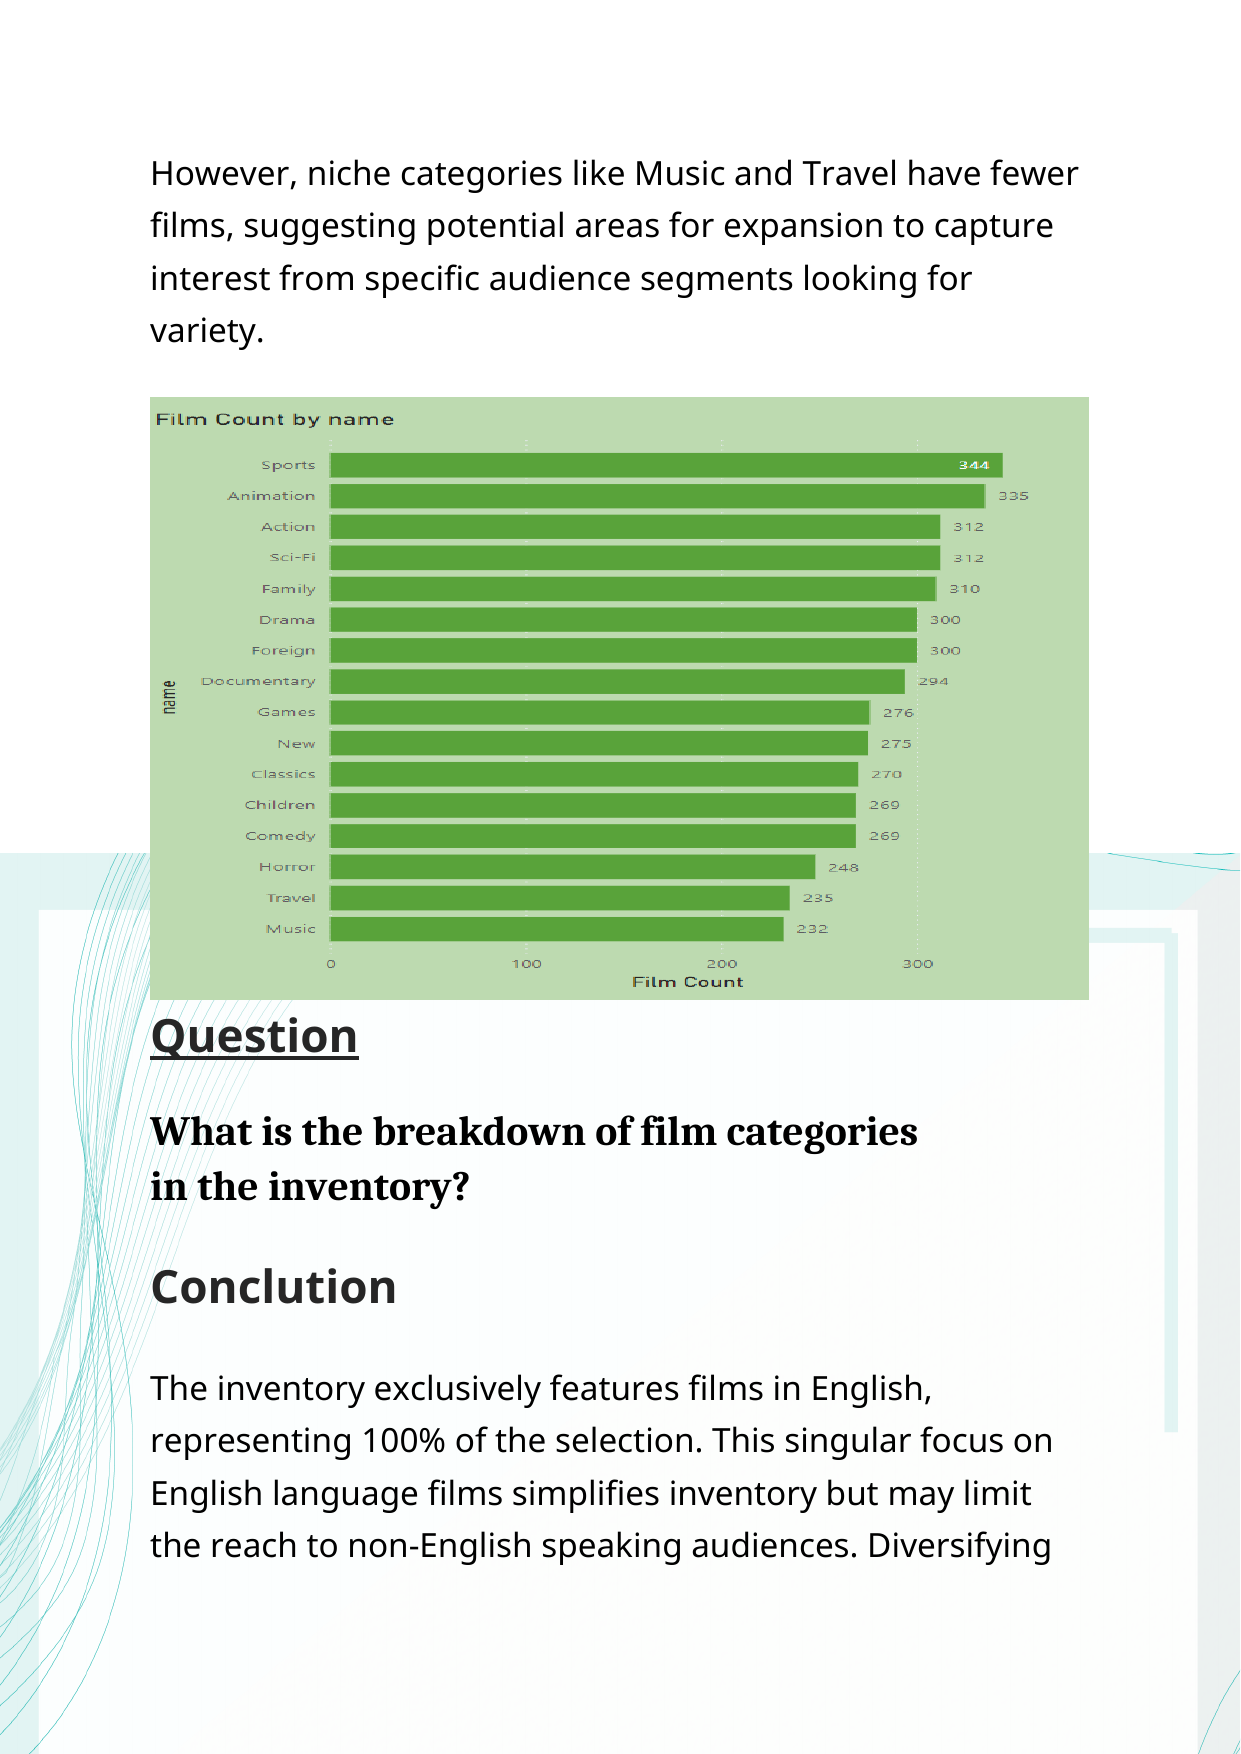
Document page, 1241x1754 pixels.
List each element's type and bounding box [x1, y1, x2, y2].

picture [0, 397, 1241, 1754]
